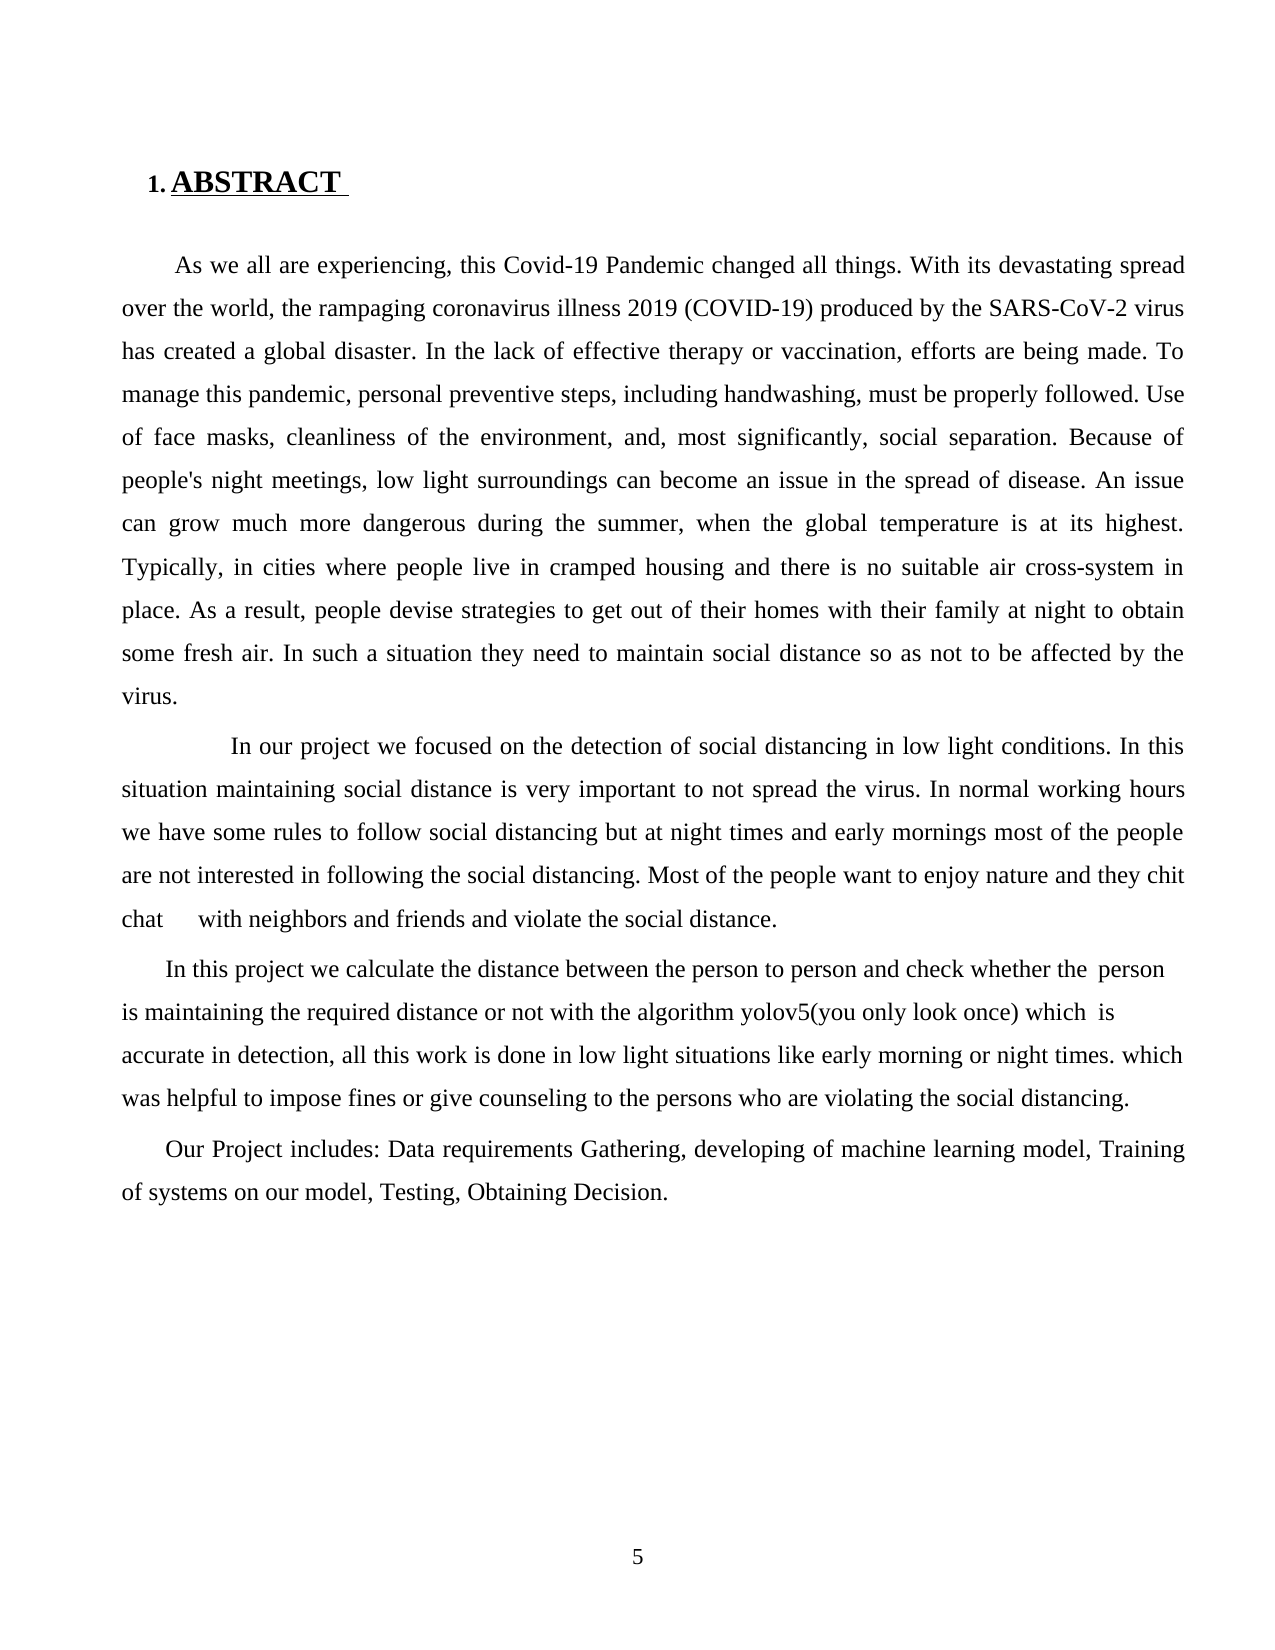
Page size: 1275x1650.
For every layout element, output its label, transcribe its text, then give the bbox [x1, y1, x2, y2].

text As we all are experiencing, this Covid-19 Pandemic changed all things. With its devastating spread over the world, the rampaging coronavirus illness 2019 (COVID-19) produced by the SARS-CoV-2 virus has created a global disaster. In the lack of effective therapy or vaccination, efforts are being made. To manage this pandemic, personal preventive steps, including handwashing, must be properly followed. Use of face masks, cleanliness of the environment, and, most significantly, social separation. Because of people's night meetings, low light surroundings can become an issue in the spread of disease. An issue can grow much more dangerous during the summer, when the global temperature is at its highest. Typically, in cities where people live in cramped housing and there is no suitable air cross-system in place. As a result, people devise strategies to get out of their homes with their family at night to obtain some fresh air. In such a situation they need to maintain social distance so as not to be affected by the virus. [122, 250, 1186, 710]
text Our Project includes: Data requirements Gathering, developing of machine learning model, Training of systems on our model, Testing, Obtaining Decision. [121, 1134, 1186, 1206]
list ABSTRACT [147, 163, 1227, 199]
text In our project we focused on the detection of social distancing in low light conditions. In this situation maintaining social distance is very important to not spread the virus. In normal working hours we have some rules to follow social distancing but at night times and early mornings most of the people are not interested in following the social distancing. Most of the people want to enjoy nature and they chit chat with neighbors and friends and violate the social distance. [121, 731, 1186, 932]
text In this project we calculate the distance between the person to person and check whether the person is maintaining the required distance or not with the algorithm yolov5(you only look once) which is accurate in detection, all this work is done in low light situations like early morning or night times. which was helpful to impose fines or give counseling to the persons who are violating the social distancing. [121, 954, 1186, 1112]
